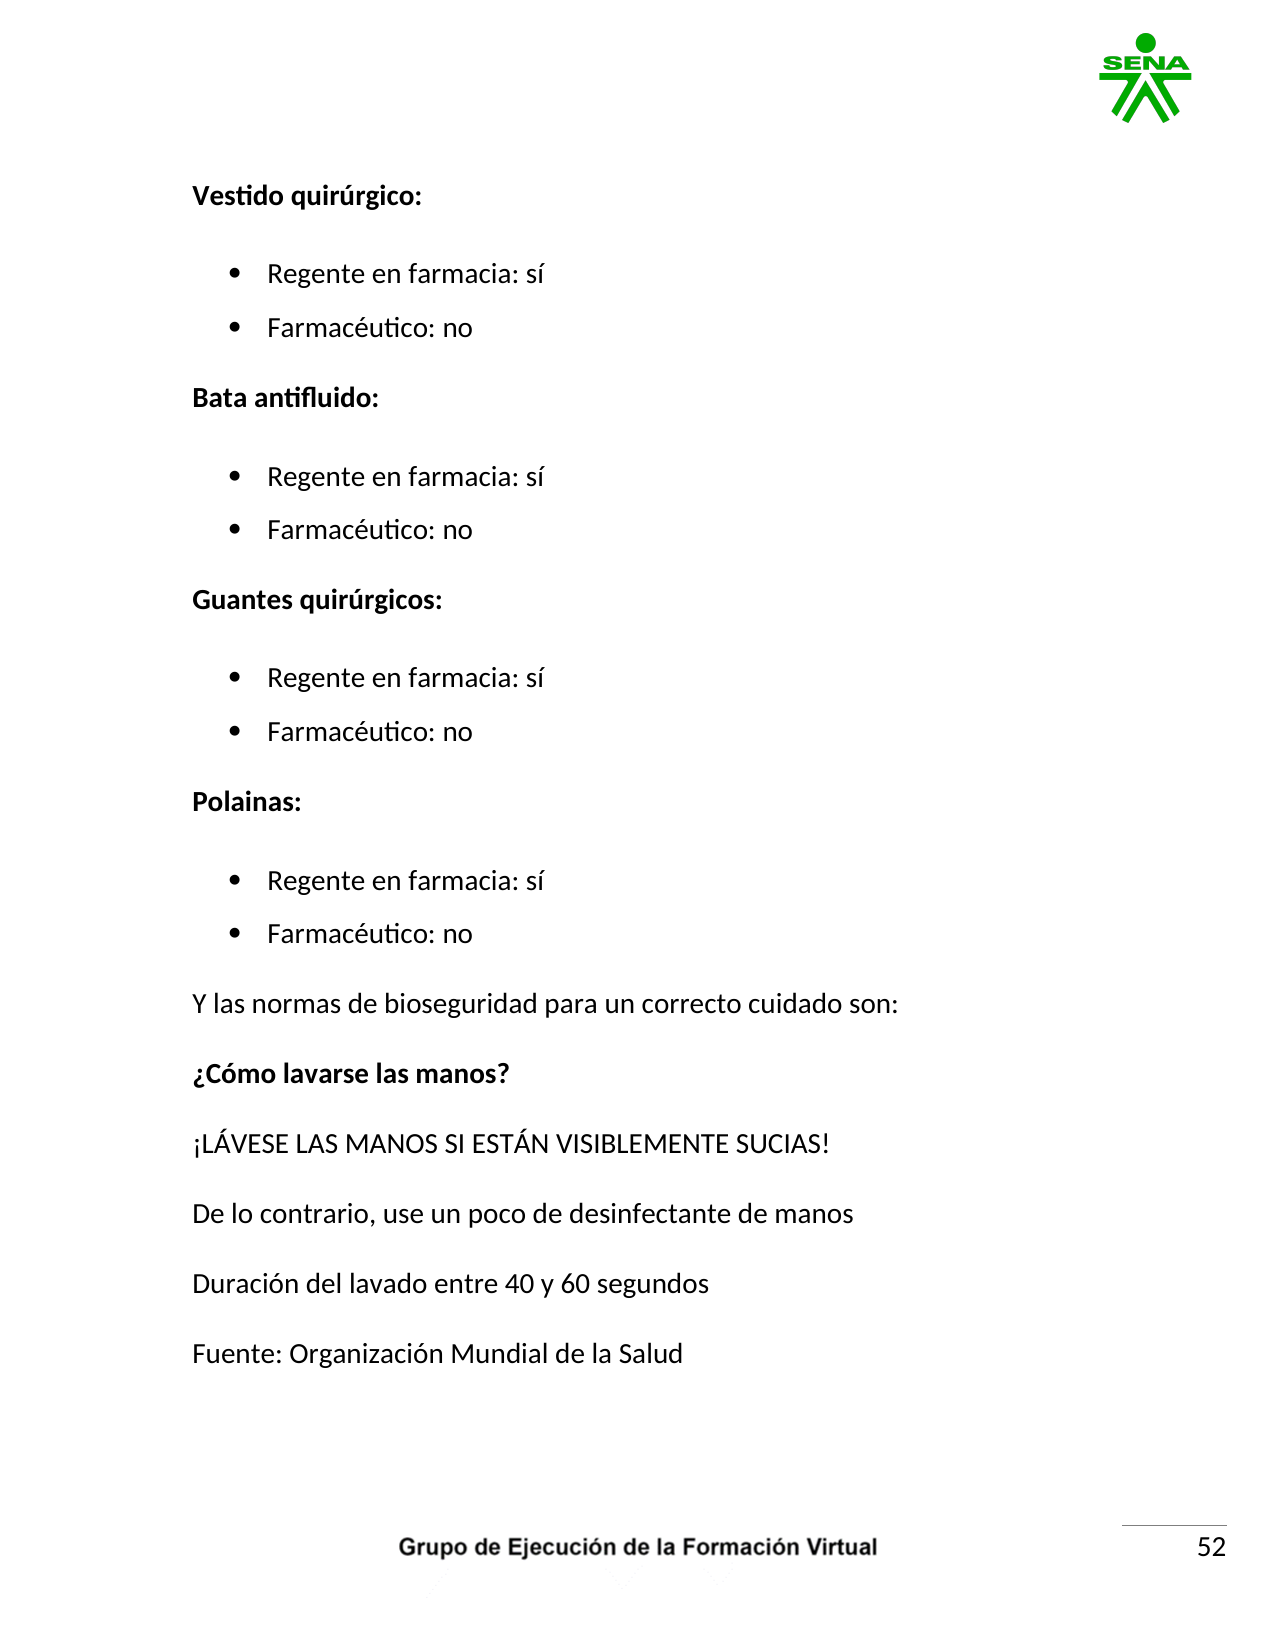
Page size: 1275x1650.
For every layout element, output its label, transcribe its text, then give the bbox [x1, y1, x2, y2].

list Farmacéutico: no [229, 713, 1157, 749]
list Regente en farmacia: sí [229, 862, 1157, 897]
picture [1099, 33, 1192, 123]
list Farmacéutico: no [229, 511, 1157, 547]
text Bata antifluido: [118, 379, 1157, 415]
text ¡LÁVESE LAS MANOS SI ESTÁN VISIBLEMENTE SUCIAS! [118, 1125, 1157, 1161]
text Polainas: [118, 783, 1157, 819]
text Guantes quirúrgicos: [118, 581, 1157, 617]
text Duración del lavado entre 40 y 60 segundos [118, 1266, 1157, 1301]
list Regente en farmacia: sí [229, 659, 1157, 695]
text Vestido quirúrgico: [118, 177, 1157, 213]
picture [0, 1486, 1275, 1598]
text De lo contrario, use un poco de desinfectante de manos [118, 1195, 1157, 1231]
list Farmacéutico: no [229, 309, 1157, 345]
list Regente en farmacia: sí [229, 458, 1157, 493]
text ¿Cómo lavarse las manos? [118, 1055, 1157, 1091]
list Regente en farmacia: sí [229, 256, 1157, 291]
list Farmacéutico: no [229, 915, 1157, 951]
text Fuente: Organización Mundial de la Salud [118, 1336, 1157, 1371]
text Y las normas de bioseguridad para un correcto cuidado son: [118, 985, 1157, 1021]
